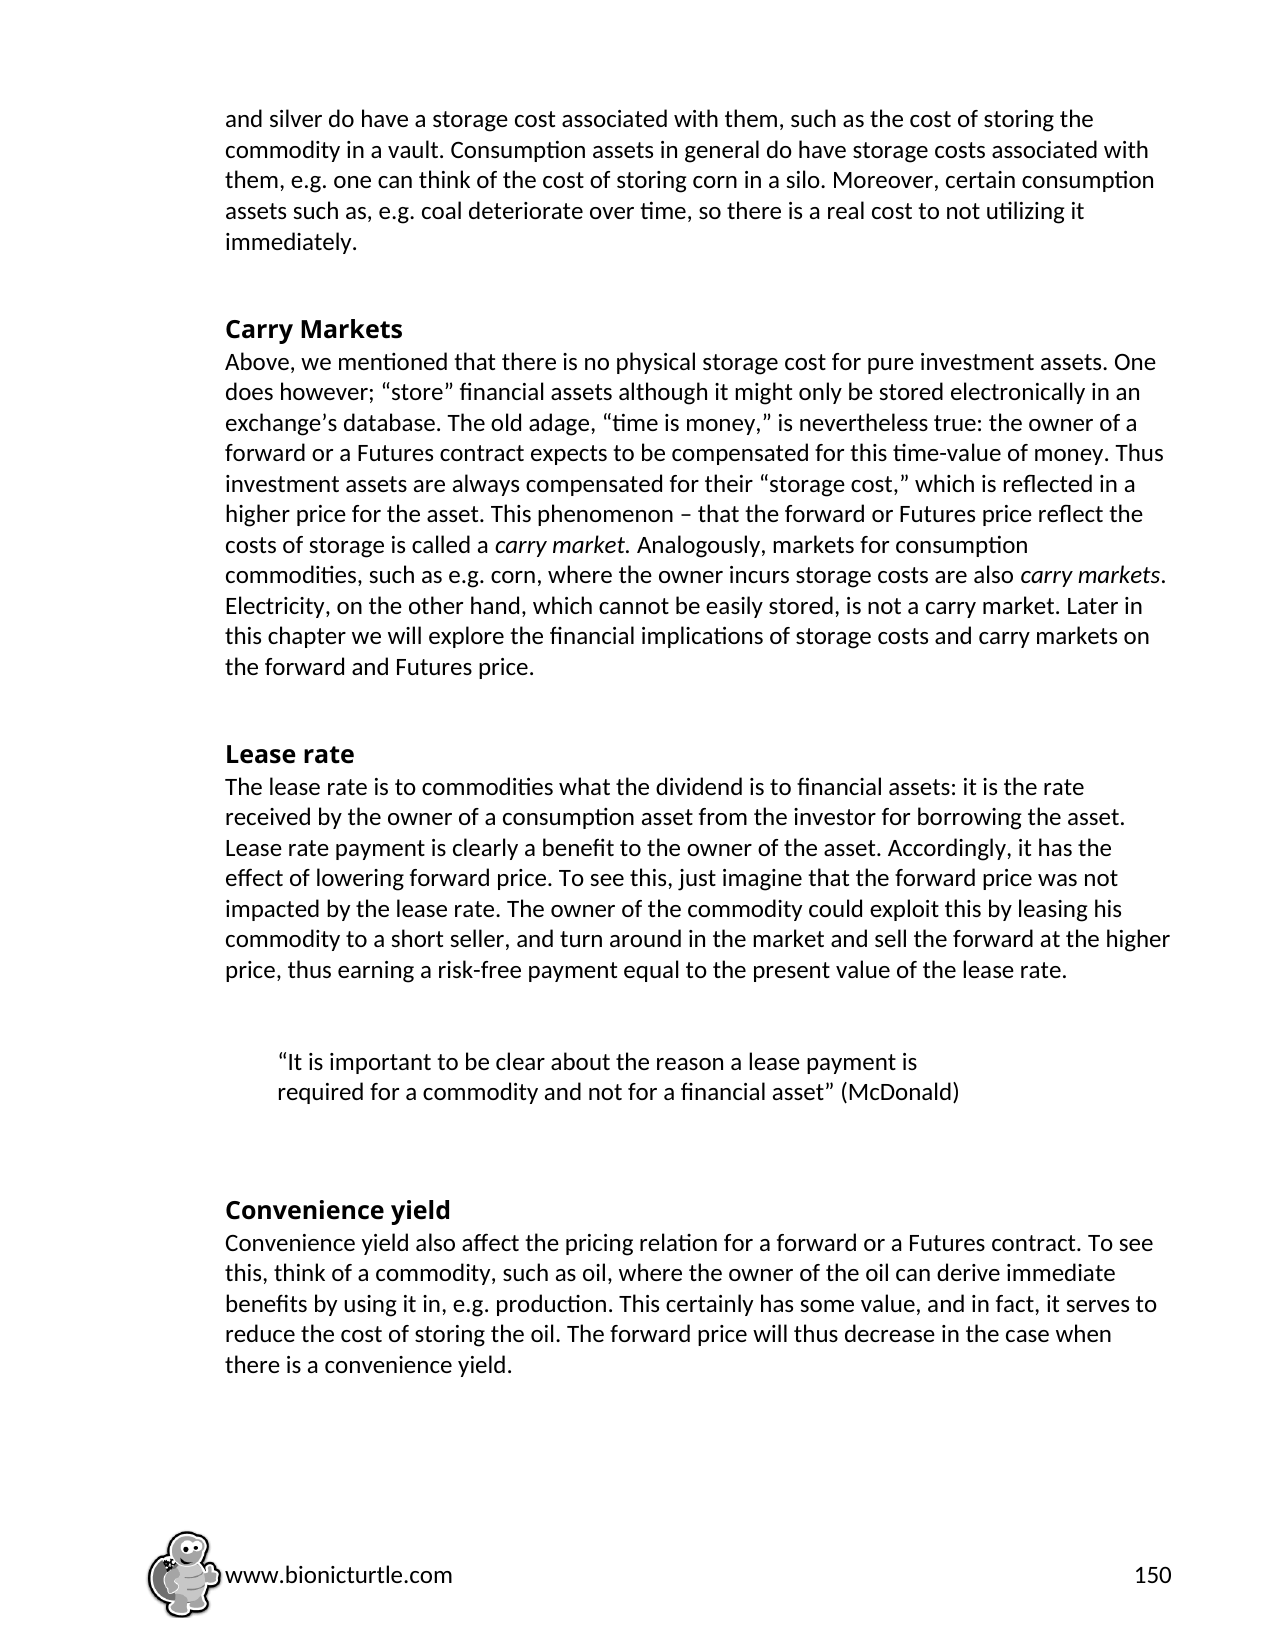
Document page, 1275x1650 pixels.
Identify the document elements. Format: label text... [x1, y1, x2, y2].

subtitle Lease rate [225, 737, 1172, 771]
text Above, we mentioned that there is no physical storage cost for pure investment assets. One does however; “store” financial assets although it might only be stored electronically in an exchange’s database. The old adage, “time is money,” is nevertheless true: the owner of a forward or a Futures contract expects to be compensated for this time-value of money. Thus investment assets are always compensated for their “storage cost,” which is reflected in a higher price for the asset. This phenomenon – that the forward or Futures price reflect the costs of storage is called a carry market. Analogously, markets for consumption commodities, such as e.g. corn, where the owner incurs storage costs are also carry markets. Electricity, on the other hand, which cannot be easily stored, is not a carry market. Later in this chapter we will explore the financial implications of storage costs and carry markets on the forward and Futures price. [225, 346, 1172, 681]
subtitle Carry Markets [225, 312, 1172, 346]
subtitle Convenience yield [225, 1193, 1172, 1227]
text Convenience yield also affect the pricing relation for a forward or a Futures contract. To see this, think of a commodity, such as oil, where the owner of the oil can derive immediate benefits by using it in, e.g. production. This certainly has some value, and in fact, it serves to reduce the cost of storing the oil. The forward price will thus decrease in the case when there is a convenience yield. [225, 1227, 1172, 1379]
text The lease rate is to commodities what the dividend is to financial assets: it is the rate received by the owner of a consumption asset from the investor for borrowing the asset. Lease rate payment is clearly a benefit to the owner of the asset. Accordingly, it has the effect of lowering forward price. To see this, just imagine that the forward price was not impacted by the lease rate. The owner of the commodity could exploit this by leasing his commodity to a short seller, and turn around in the market and sell the forward at the higher price, thus earning a risk-free payment equal to the present value of the lease rate. [225, 771, 1172, 985]
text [225, 103, 1172, 256]
